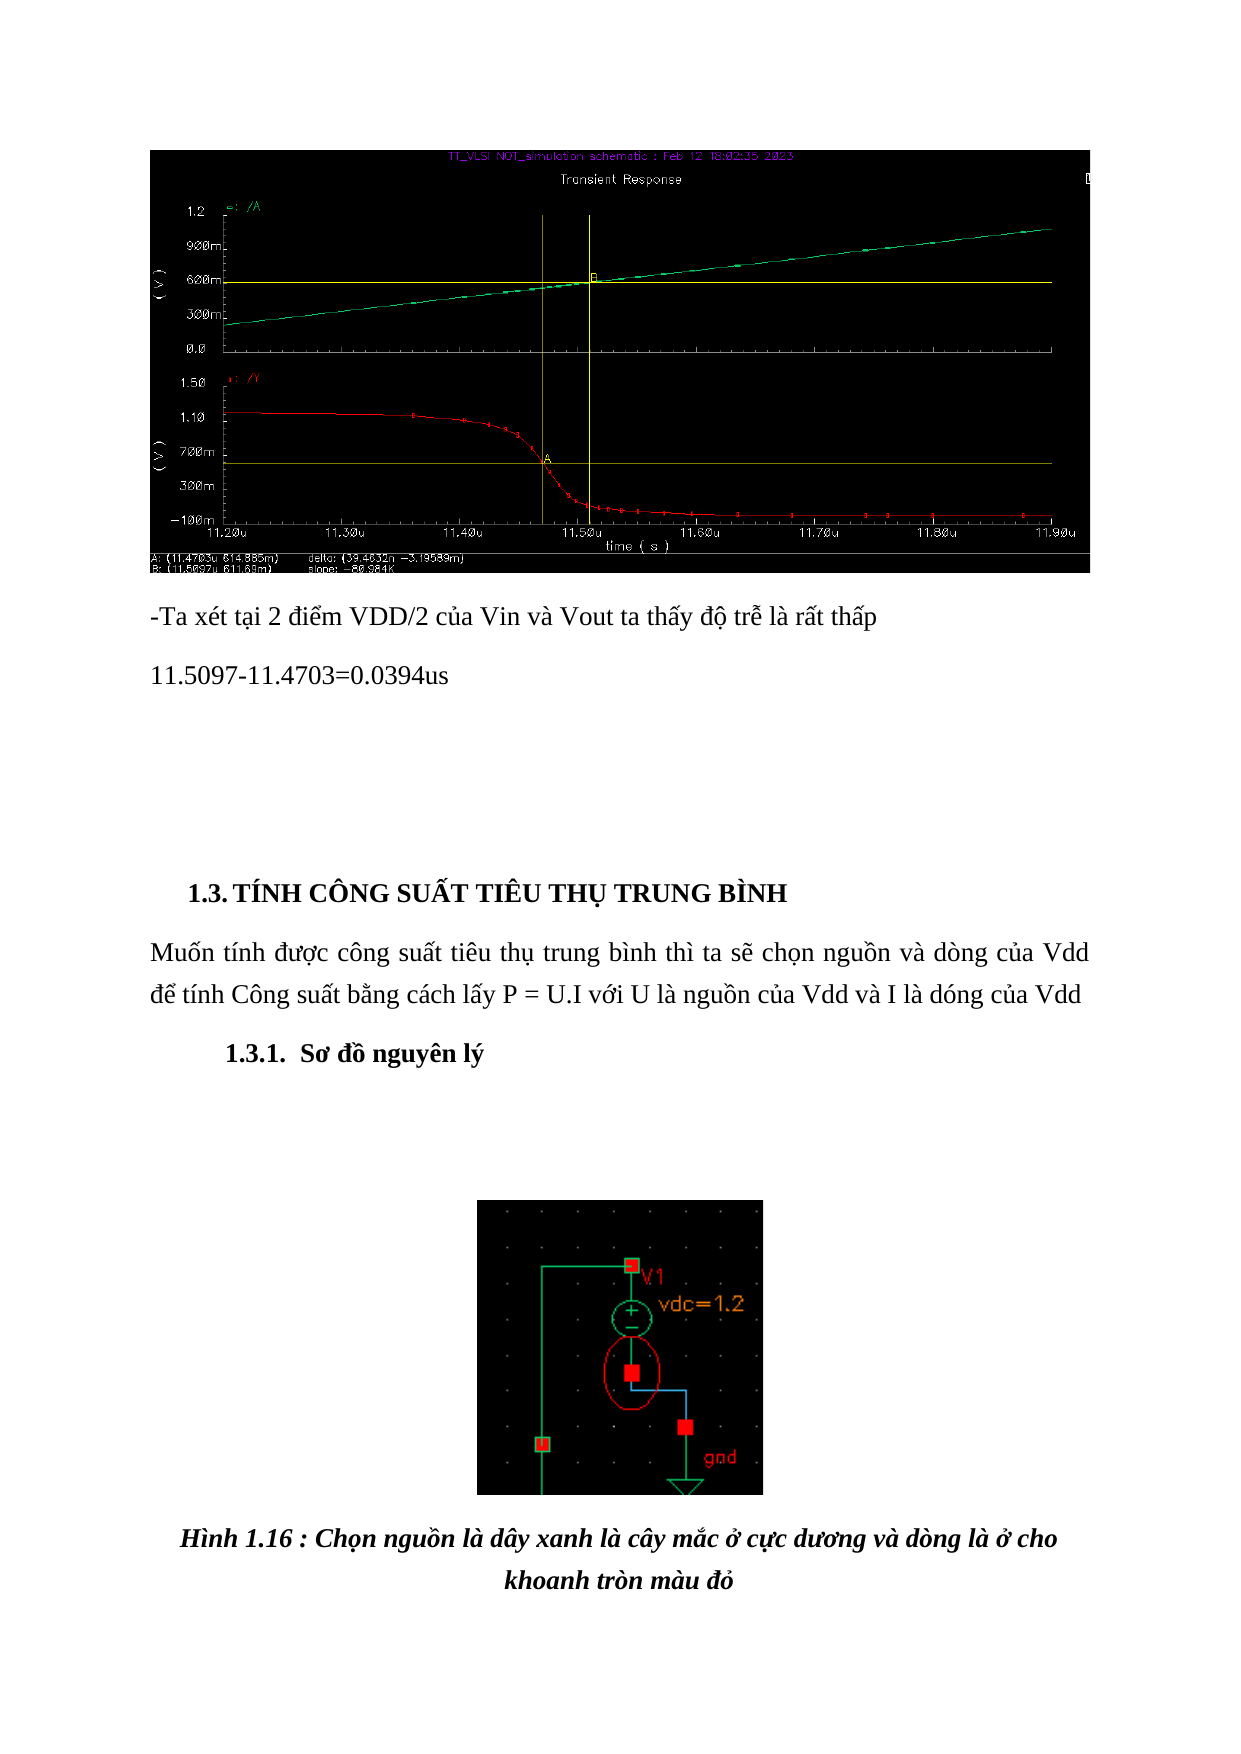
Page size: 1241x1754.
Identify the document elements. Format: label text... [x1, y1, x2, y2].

text Muốn tính được công suất tiêu thụ trung bình thì ta sẽ chọn nguồn và dòng của Vdd để tính Công suất bằng cách lấy P = U.I với U là nguồn của Vdd và I là dóng của Vdd [150, 936, 1090, 1009]
text -Ta xét tại 2 điểm VDD/2 của Vin và Vout ta thấy độ trễ là rất thấp [150, 600, 1090, 632]
text Hình 1.16 : Chọn nguồn là dây xanh là cây mắc ở cực dương và dòng là ở cho khoanh tròn màu đỏ [150, 1522, 1090, 1595]
picture [150, 150, 1091, 573]
text 11.5097-11.4703=0.0394us [150, 659, 1090, 690]
subtitle TÍNH CÔNG SUẤT TIÊU THỤ TRUNG BÌNH [187, 877, 1090, 908]
list Sơ đồ nguyên lý [225, 1037, 1090, 1068]
picture [477, 1200, 764, 1495]
